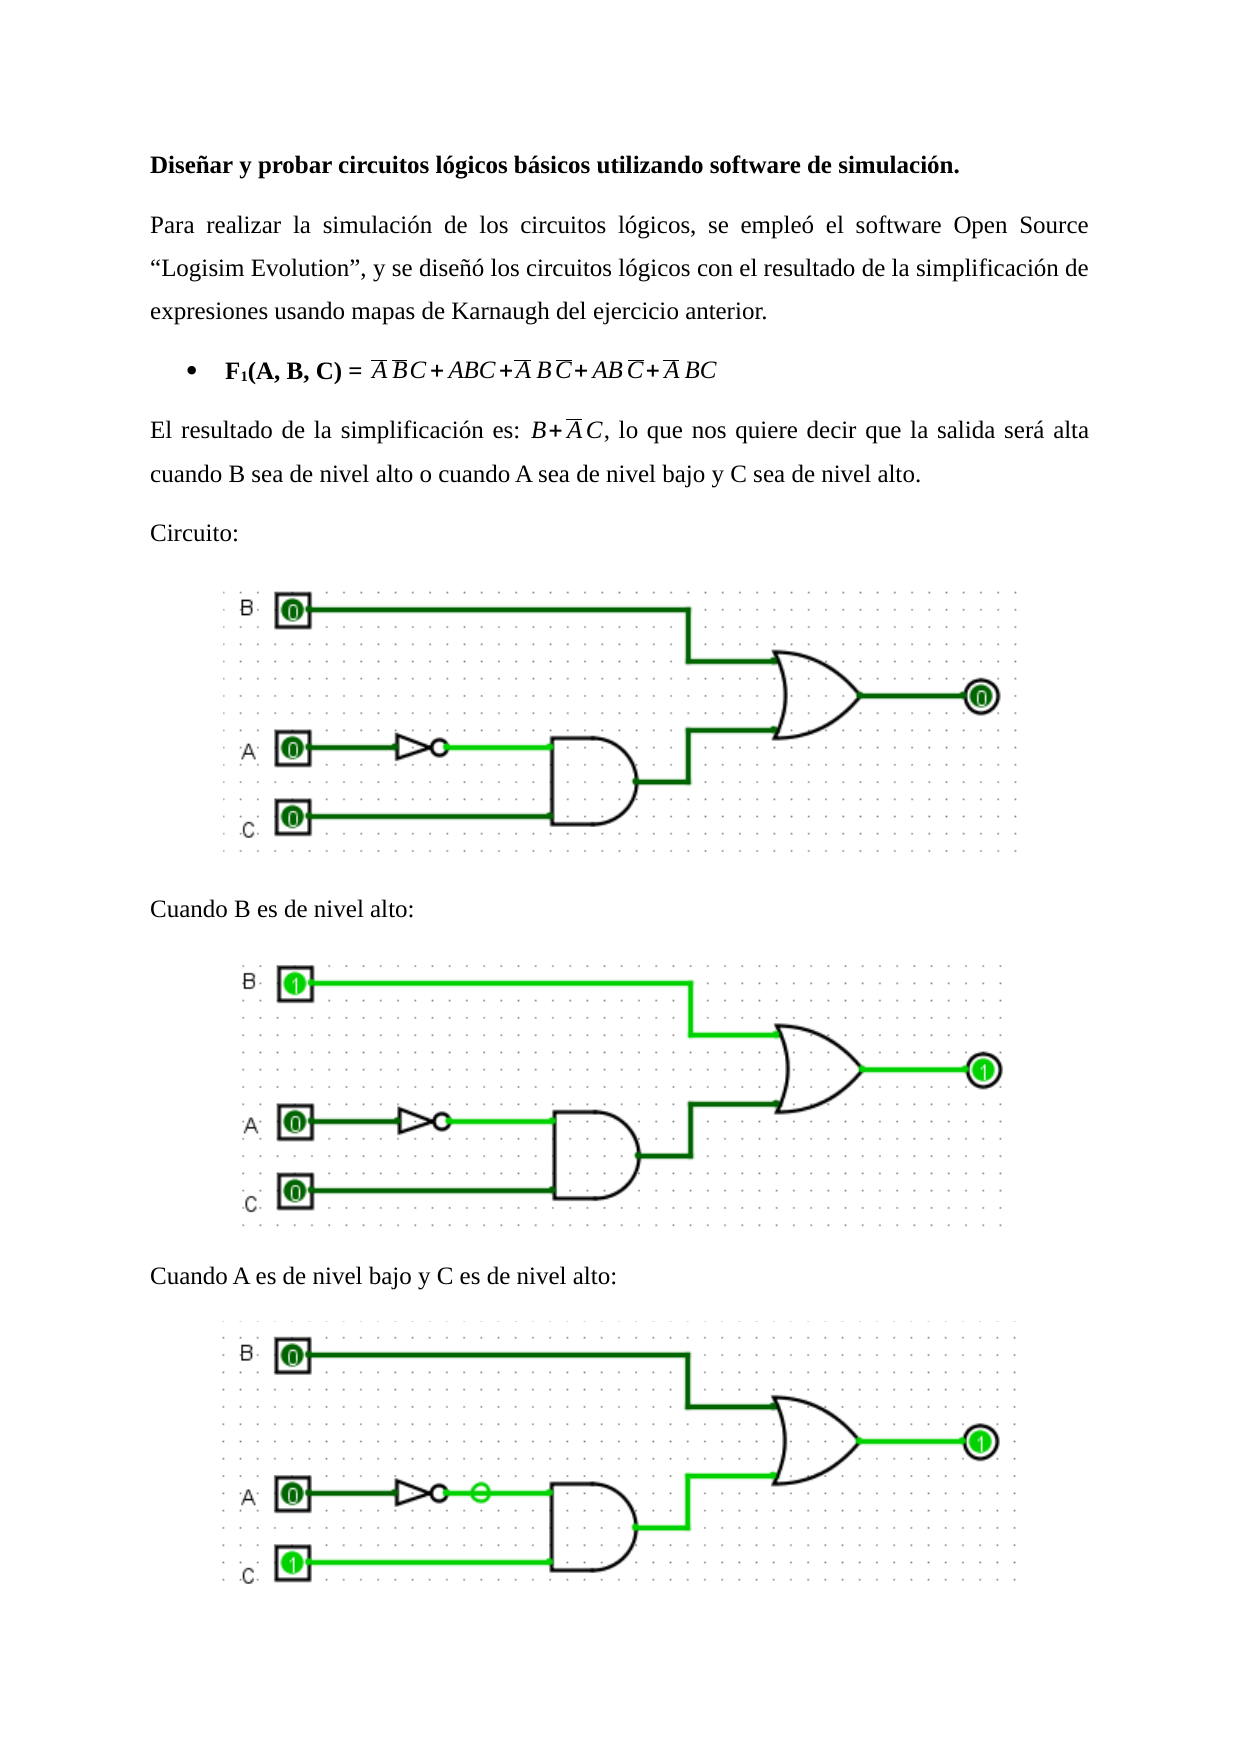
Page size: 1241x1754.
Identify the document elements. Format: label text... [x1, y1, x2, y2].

text Circuito: [150, 518, 1090, 547]
picture [215, 1321, 1025, 1595]
picture [227, 953, 1014, 1231]
text El resultado de la simplificación es: , lo que nos quiere decir que la salida será alta cuando B sea de nivel alto o cuando A sea de nivel bajo y C sea de nivel alto. [150, 416, 1090, 487]
list F1(A, B, C) = [187, 356, 1090, 384]
text Diseñar y probar circuitos lógicos básicos utilizando software de simulación. [150, 150, 1090, 179]
text Para realizar la simulación de los circuitos lógicos, se empleó el software Open Source “Logisim Evolution”, y se diseñó los circuitos lógicos con el resultado de la simplificación de expresiones usando mapas de Karnaugh del ejercicio anterior. [150, 210, 1090, 325]
text Cuando A es de nivel bajo y C es de nivel alto: [150, 1261, 1090, 1290]
text Cuando B es de nivel alto: [150, 894, 1090, 922]
picture [223, 578, 1018, 863]
